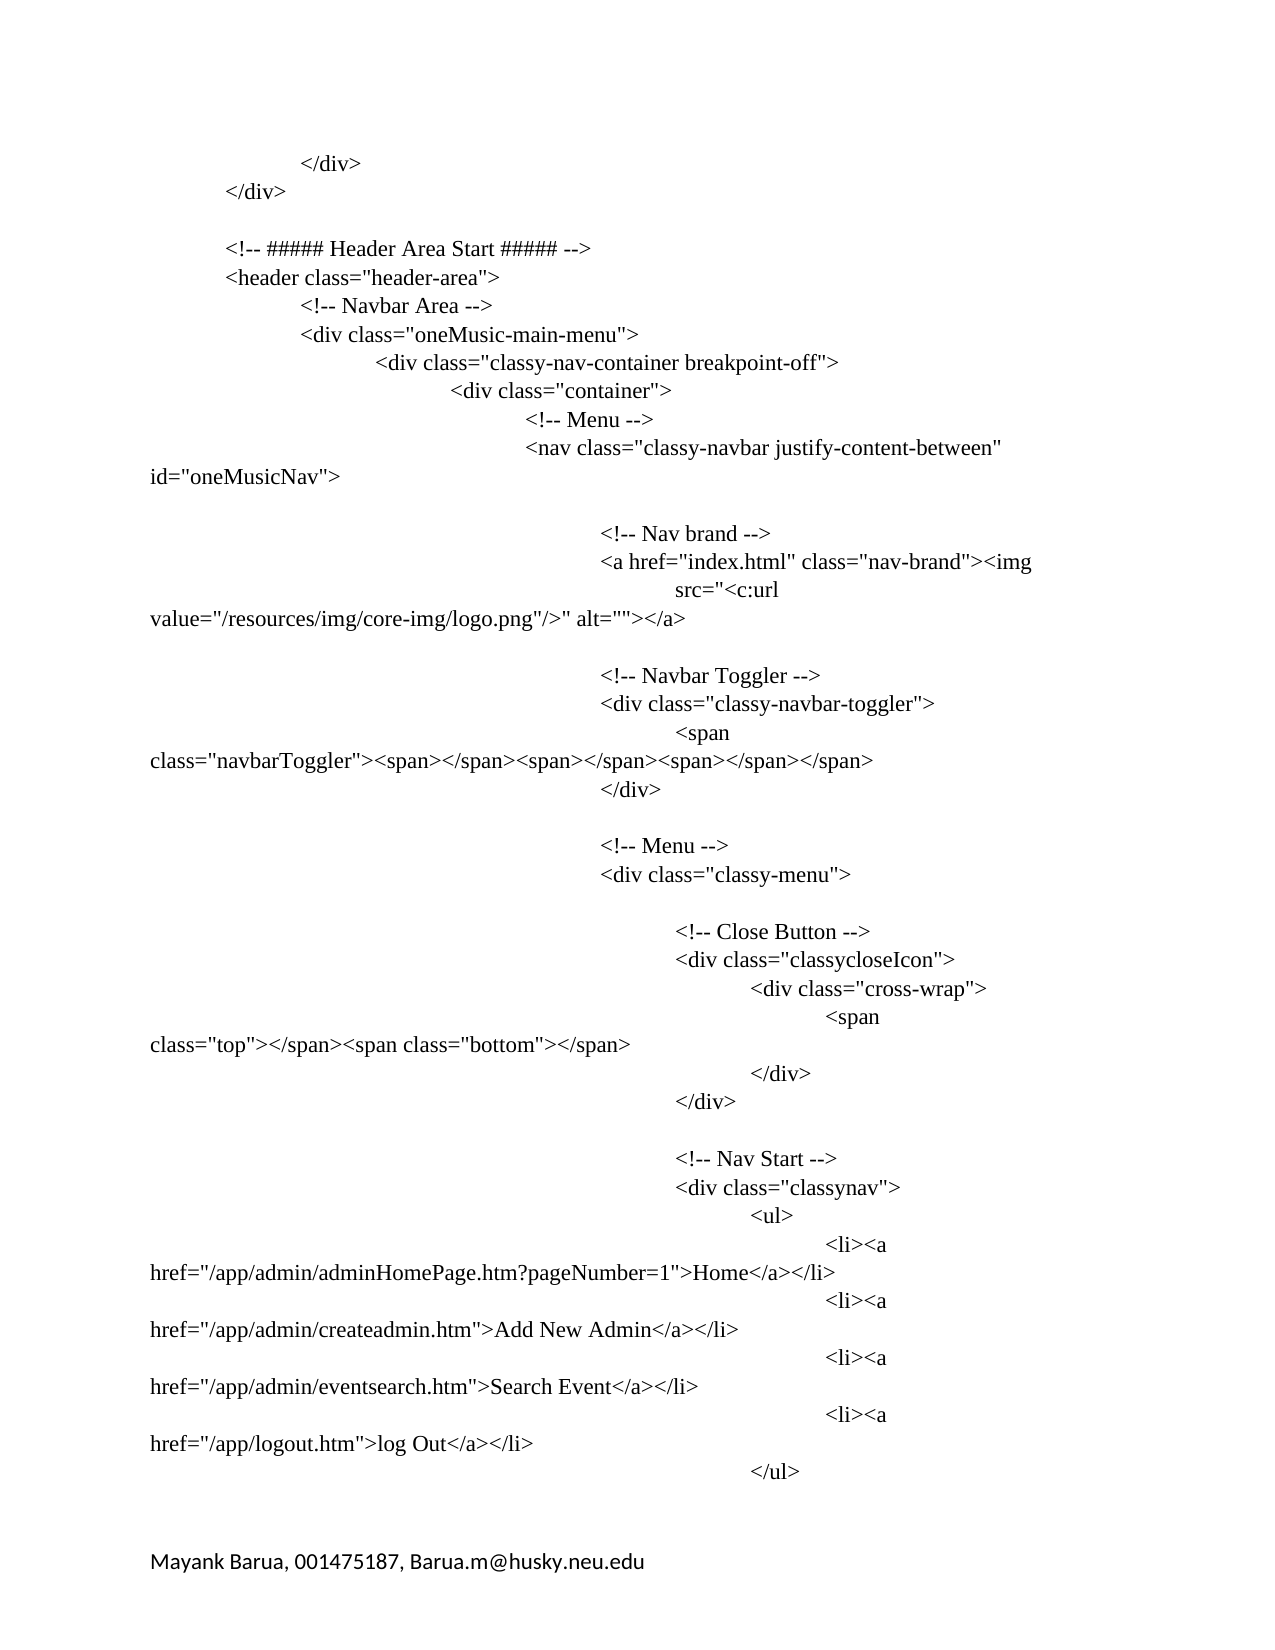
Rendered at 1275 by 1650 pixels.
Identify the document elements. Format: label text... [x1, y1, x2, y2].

text <nav class="classy-navbar justify-content-between" id="oneMusicNav"> [150, 434, 1125, 489]
text <!-- Navbar Toggler --> [150, 662, 1125, 688]
text <li><a href="/app/admin/eventsearch.htm">Search Event</a></li> [150, 1344, 1125, 1399]
text <!-- Nav brand --> [150, 520, 1125, 546]
text </ul> [150, 1458, 1125, 1484]
text </div> [150, 1088, 1125, 1115]
text <ul> [150, 1202, 1125, 1228]
text <div class="classycloseIcon"> [150, 946, 1125, 973]
text <li><a href="/app/logout.htm">log Out</a></li> [150, 1401, 1125, 1456]
text </div> [150, 1060, 1125, 1086]
text <span class="top"></span><span class="bottom"></span> [150, 1003, 1125, 1058]
text <div class="container"> [150, 377, 1125, 404]
text </div> [150, 178, 1125, 205]
text <li><a href="/app/admin/createadmin.htm">Add New Admin</a></li> [150, 1287, 1125, 1342]
text <div class="classy-menu"> [150, 861, 1125, 887]
text <div class="classy-navbar-toggler"> [150, 690, 1125, 717]
text <!-- ##### Header Area Start ##### --> [150, 235, 1125, 262]
text <!-- Menu --> [150, 406, 1125, 432]
text <span class="navbarToggler"><span></span><span></span><span></span></span> [150, 719, 1125, 773]
text <!-- Navbar Area --> [150, 292, 1125, 318]
text <header class="header-area"> [150, 264, 1125, 290]
text </div> [150, 150, 1125, 176]
text <div class="classy-nav-container breakpoint-off"> [150, 349, 1125, 375]
text <div class="cross-wrap"> [150, 975, 1125, 1001]
text src="<c:url value="/resources/img/core-img/logo.png"/>" alt=""></a> [150, 577, 1125, 631]
text <a href="index.html" class="nav-brand"><img [150, 548, 1125, 574]
text <li><a href="/app/admin/adminHomePage.htm?pageNumber=1">Home</a></li> [150, 1231, 1125, 1285]
text <div class="oneMusic-main-menu"> [150, 321, 1125, 347]
text </div> [150, 776, 1125, 802]
text <!-- Menu --> [150, 832, 1125, 859]
text <div class="classynav"> [150, 1174, 1125, 1200]
text <!-- Close Button --> [150, 918, 1125, 944]
text <!-- Nav Start --> [150, 1145, 1125, 1172]
